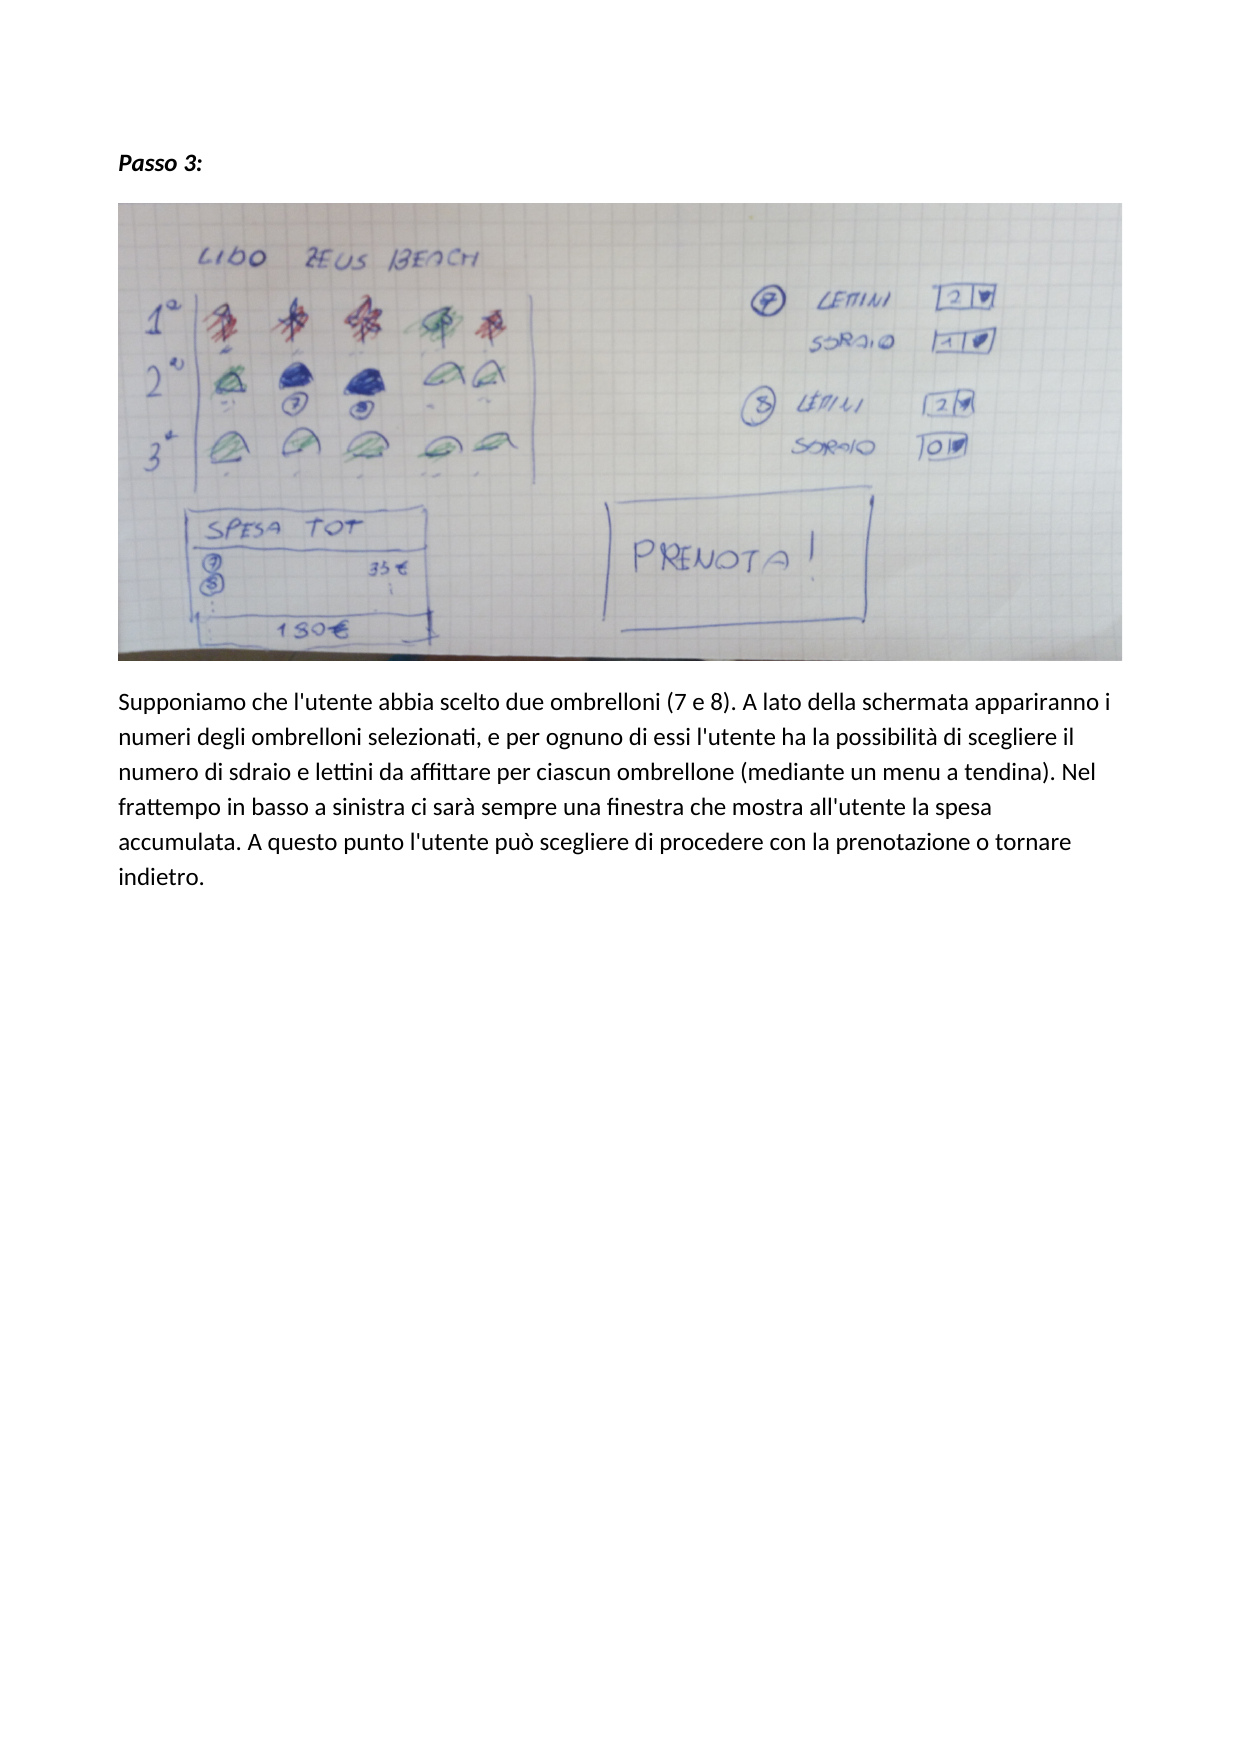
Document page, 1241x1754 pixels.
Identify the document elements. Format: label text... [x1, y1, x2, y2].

text Supponiamo che l'utente abbia scelto due ombrelloni (7 e 8). A lato della schermata appariranno i numeri degli ombrelloni selezionati, e per ognuno di essi l'utente ha la possibilità di scegliere il numero di sdraio e lettini da affittare per ciascun ombrellone (mediante un menu a tendina). Nel frattempo in basso a sinistra ci sarà sempre una finestra che mostra all'utente la spesa accumulata. A questo punto l'utente può scegliere di procedere con la prenotazione o tornare indietro. [118, 686, 1122, 891]
picture [118, 203, 1123, 661]
text Passo 3: [118, 148, 1122, 178]
